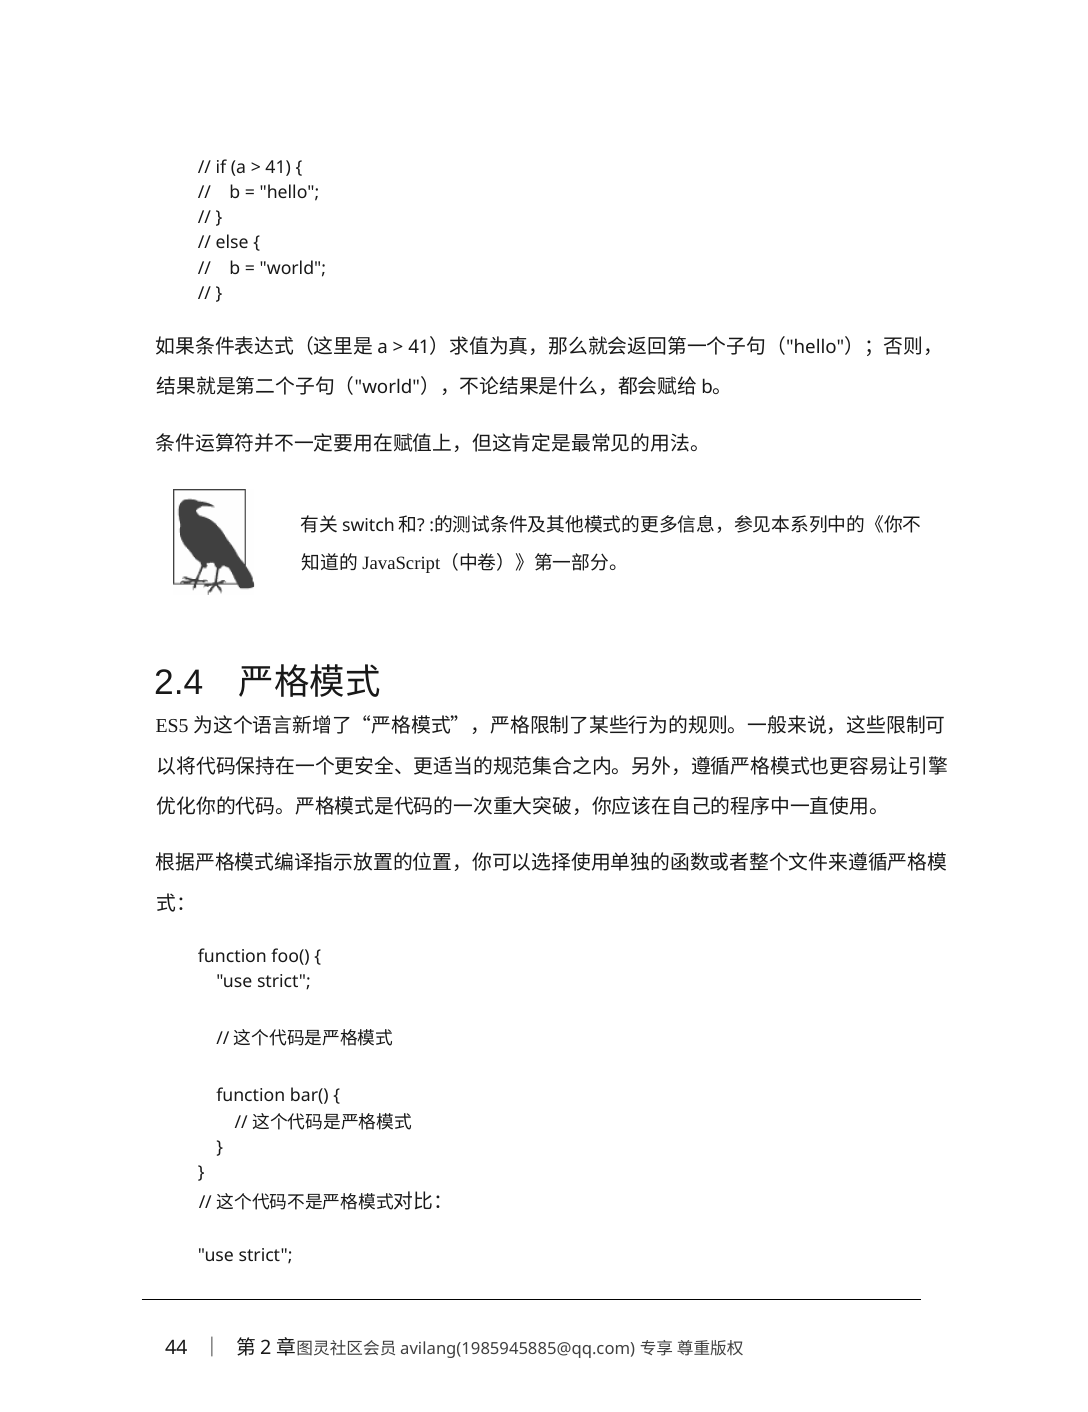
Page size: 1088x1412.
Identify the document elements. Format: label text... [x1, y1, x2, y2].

text // 这个代码不是严格模式对比： [155, 1185, 482, 1214]
text // b = "hello"; [198, 179, 768, 203]
text } [198, 1134, 768, 1159]
text // } [198, 281, 768, 305]
text // else { [198, 230, 768, 254]
text 2.4 严格模式 [154, 653, 956, 704]
text 根据严格模式编译指示放置的位置，你可以选择使用单独的函数或者整个文件来遵循严格模式： [155, 847, 955, 916]
text "use strict"; [198, 969, 768, 993]
text // } [198, 205, 768, 229]
text ES5 为这个语言新增了“严格模式”，严格限制了某些行为的规则。一般来说，这些限制可以将代码保持在一个更安全、更适当的规范集合之内。另外，遵循严格模式也更容易让引擎优化你的代码。严格模式是代码的一次重大突破，你应该在自己的程序中一直使用。 [155, 710, 955, 819]
text "use strict"; [198, 1243, 768, 1267]
text function foo() { [198, 943, 768, 968]
text } [198, 1160, 768, 1184]
text 有关switch和? :的测试条件及其他模式的更多信息，参见本系列中的《你不知道的 JavaScript（中卷）》第一部分。 [255, 510, 934, 575]
text 条件运算符并不一定要用在赋值上，但这肯定是最常见的用法。 [155, 427, 955, 456]
picture [173, 489, 255, 595]
text // 这个代码是严格模式 [198, 1108, 768, 1133]
text // b = "world"; [198, 255, 768, 279]
text // 这个代码是严格模式 [198, 1024, 956, 1050]
text function bar() { [198, 1082, 768, 1106]
text 如果条件表达式（这里是a > 41）求值为真，那么就会返回第一个子句（"hello"）；否则，结果就是第二个子句（"world"），不论结果是什么，都会赋给b。 [155, 331, 955, 399]
text // if (a > 41) { [198, 154, 768, 178]
